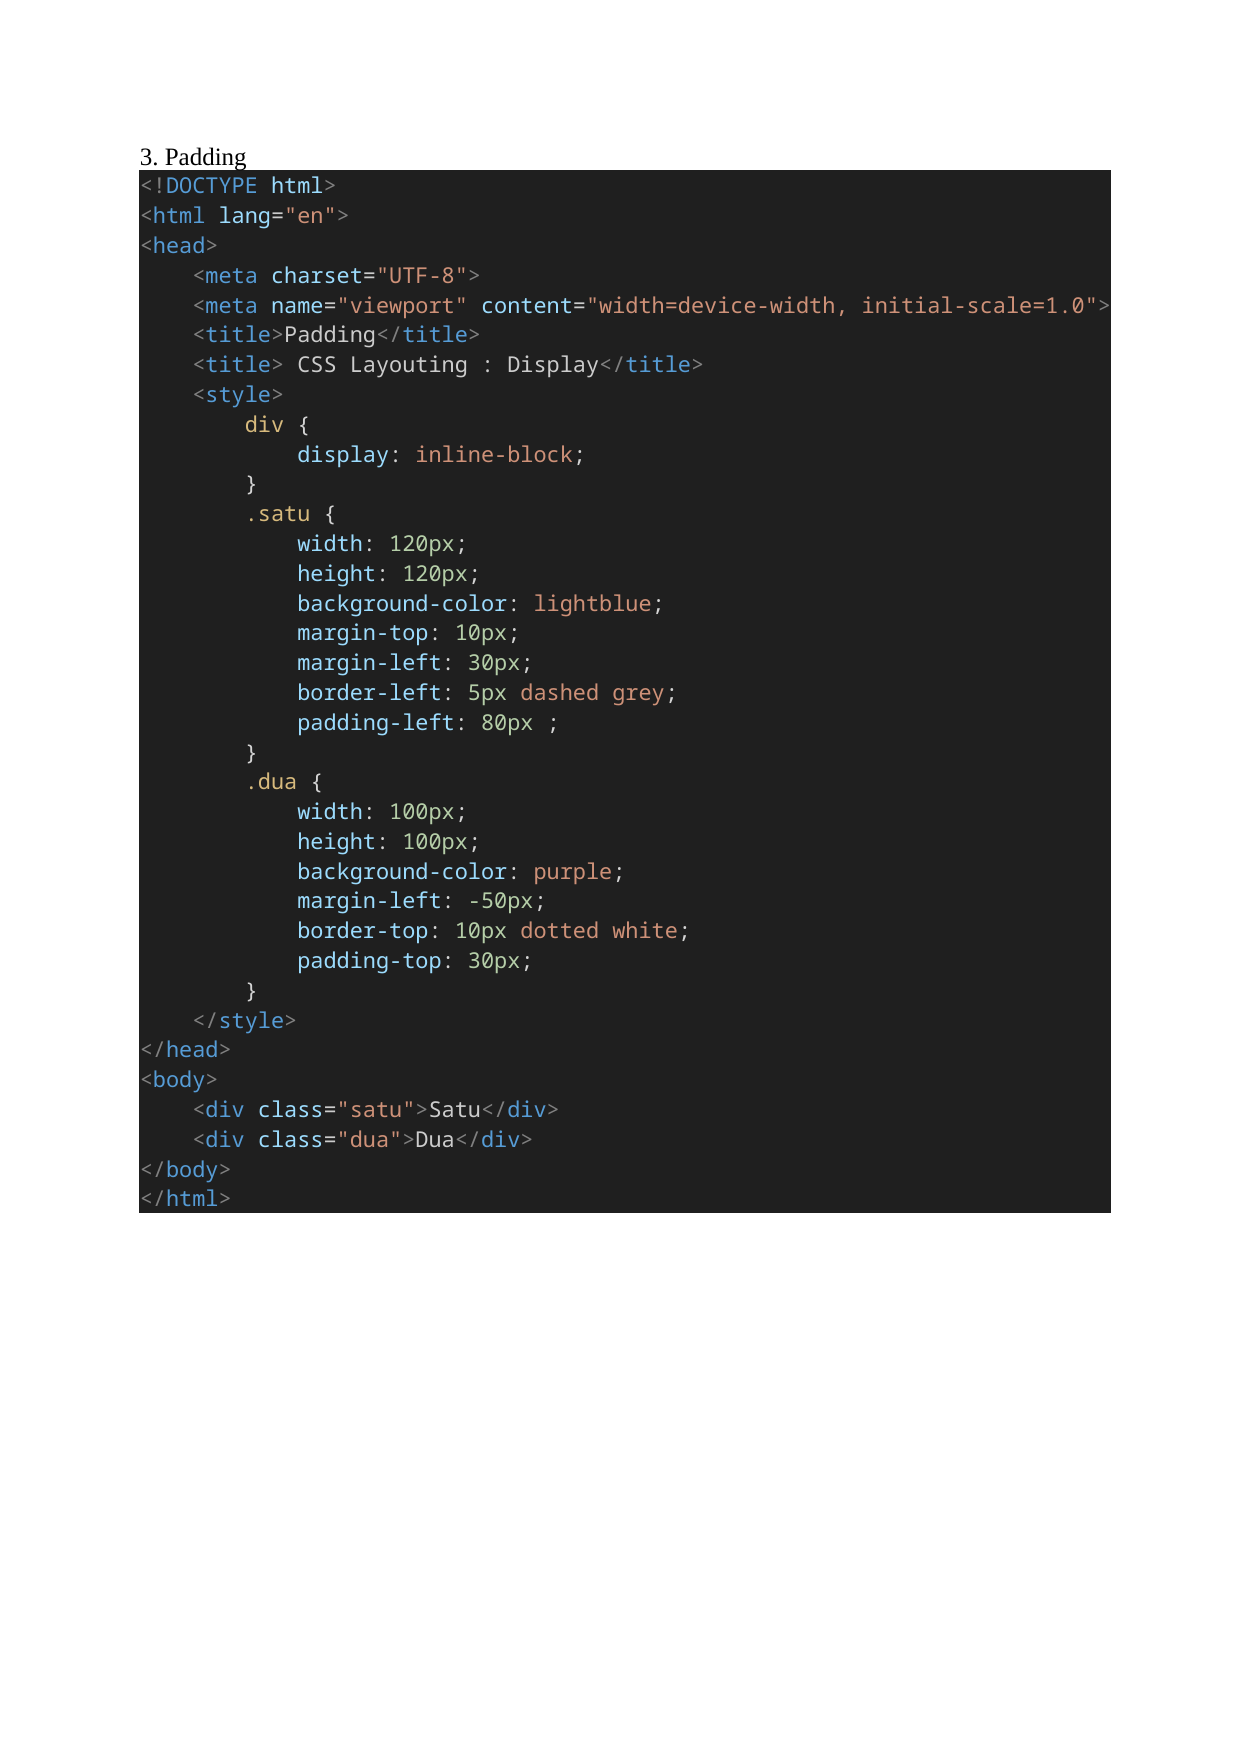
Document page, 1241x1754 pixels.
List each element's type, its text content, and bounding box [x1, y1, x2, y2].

text padding-top: 30px; [139, 945, 1111, 975]
text height: 120px; [139, 558, 1111, 587]
text border-left: 5px dashed grey; [139, 677, 1111, 707]
text <title>Padding</title> [139, 319, 1111, 349]
text </html> [139, 1183, 1111, 1213]
text <meta name="viewport" content="width=device-width, initial-scale=1.0"> [139, 289, 1111, 319]
text </style> [139, 1004, 1111, 1034]
text <head> [139, 230, 1111, 260]
text } [139, 975, 1111, 1004]
text margin-left: -50px; [139, 885, 1111, 915]
text .dua { [139, 766, 1111, 796]
text width: 100px; [139, 796, 1111, 826]
text <div class="satu">Satu</div> [139, 1094, 1111, 1124]
text 3. Padding [139, 142, 1111, 170]
text width: 120px; [139, 528, 1111, 558]
text <!DOCTYPE html> [139, 170, 1111, 200]
text <body> [139, 1064, 1111, 1094]
text margin-top: 10px; [139, 617, 1111, 647]
text height: 100px; [139, 826, 1111, 856]
text div { [139, 409, 1111, 438]
text padding-left: 80px ; [139, 707, 1111, 736]
text .satu { [139, 498, 1111, 528]
text display: inline-block; [139, 438, 1111, 468]
text <title> CSS Layouting : Display</title> [139, 349, 1111, 379]
text background-color: purple; [139, 856, 1111, 885]
text } [139, 468, 1111, 498]
text margin-left: 30px; [139, 647, 1111, 677]
text } [139, 736, 1111, 766]
text border-top: 10px dotted white; [139, 915, 1111, 945]
text <meta charset="UTF-8"> [139, 260, 1111, 289]
text <style> [139, 379, 1111, 409]
text </head> [139, 1034, 1111, 1064]
text </body> [139, 1153, 1111, 1183]
text background-color: lightblue; [139, 587, 1111, 617]
text <html lang="en"> [139, 200, 1111, 230]
text <div class="dua">Dua</div> [139, 1124, 1111, 1153]
